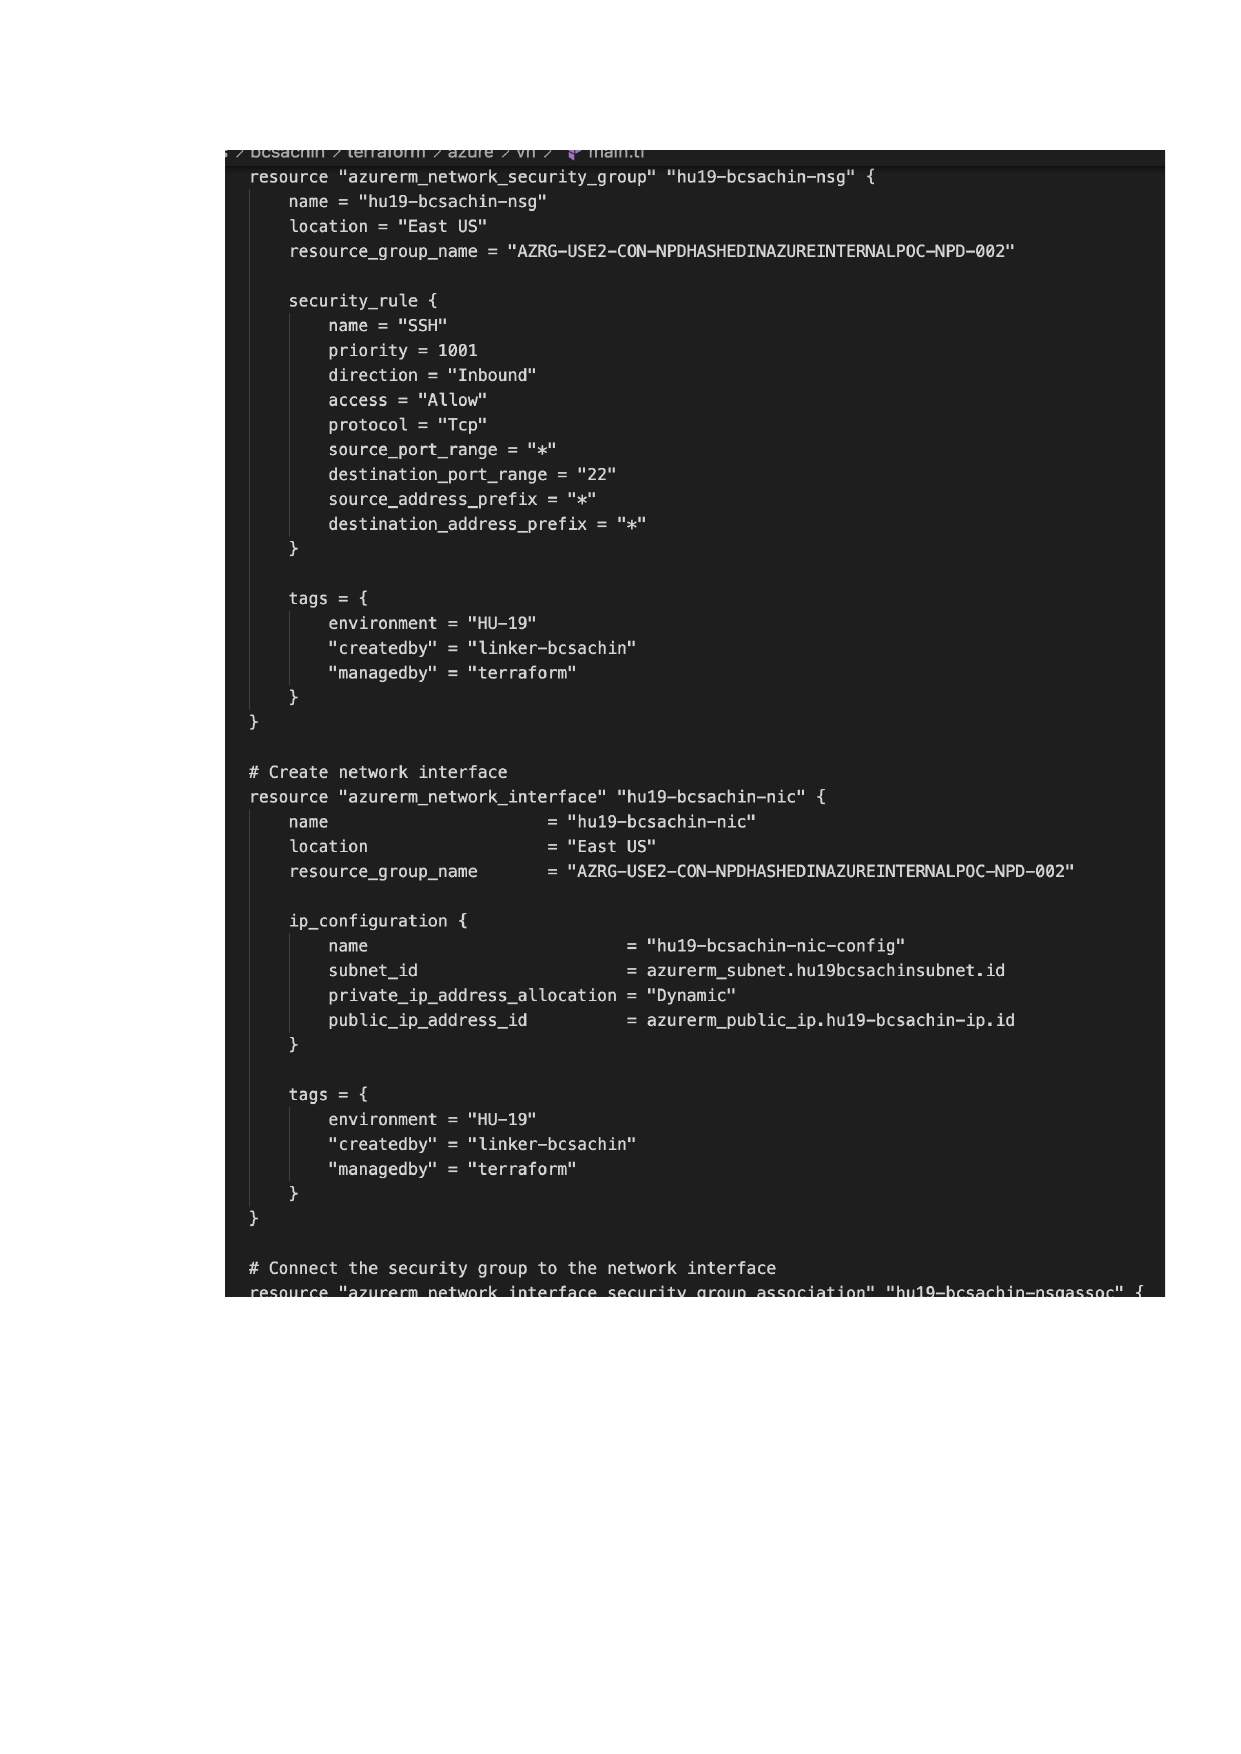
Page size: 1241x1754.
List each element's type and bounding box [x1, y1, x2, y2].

picture [225, 150, 1166, 1297]
